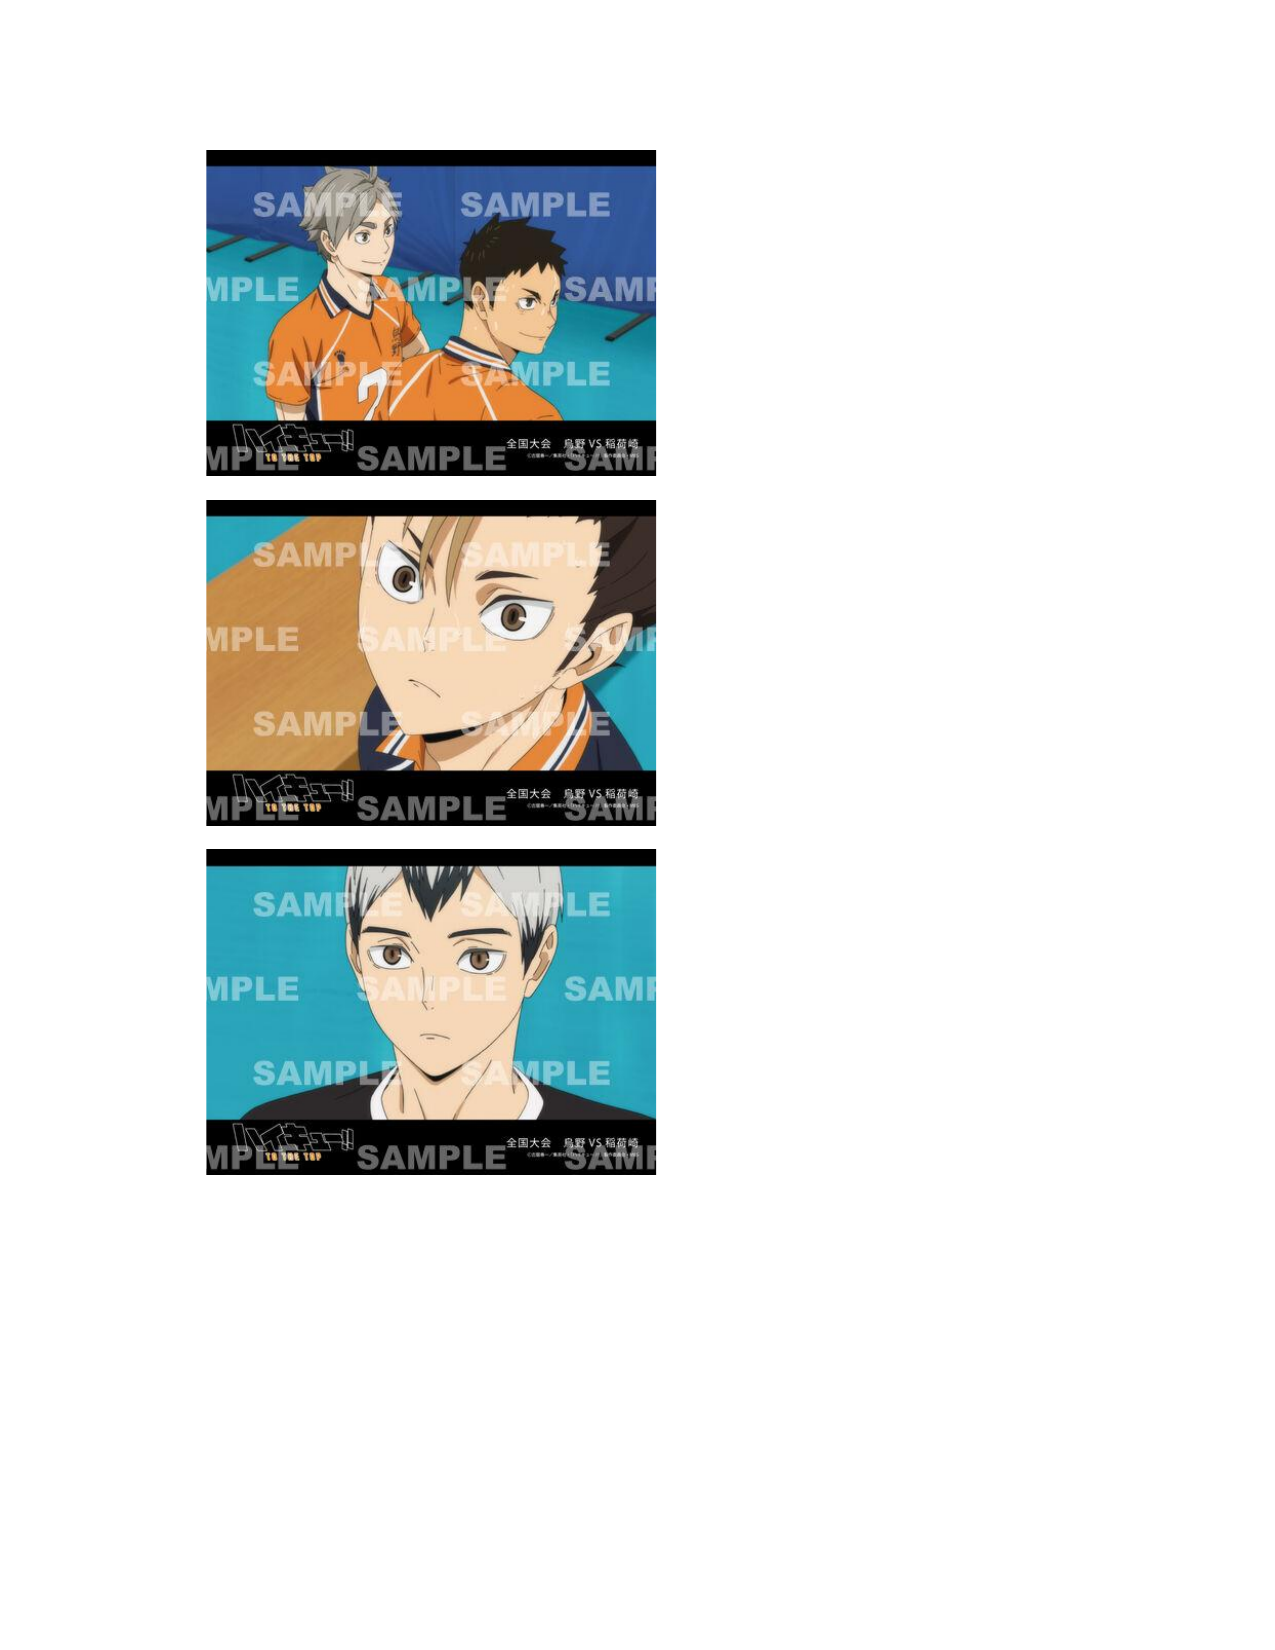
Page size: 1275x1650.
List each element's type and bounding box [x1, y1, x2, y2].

picture [206, 150, 657, 476]
picture [206, 849, 657, 1175]
picture [206, 500, 657, 826]
